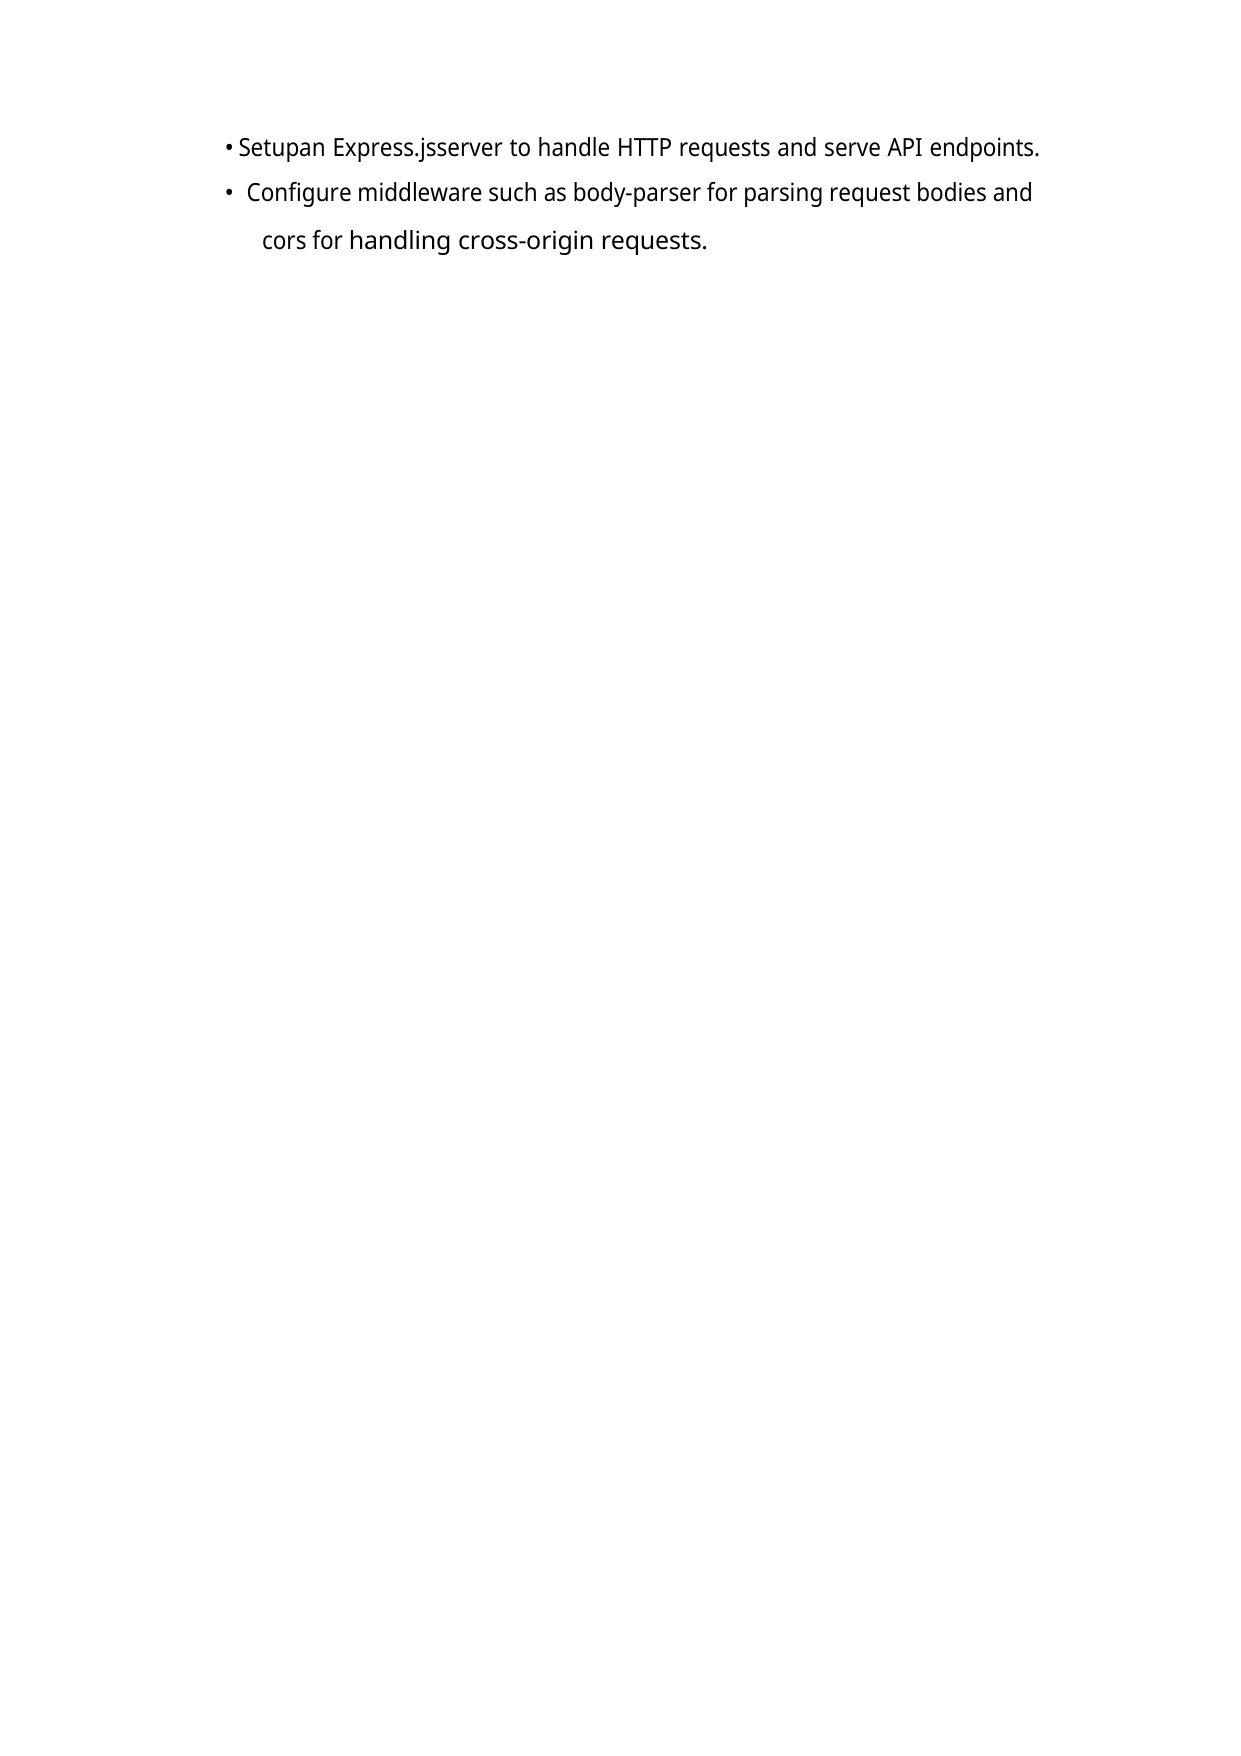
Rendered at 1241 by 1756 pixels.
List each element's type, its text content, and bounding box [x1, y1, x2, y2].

list Setupan Express.jsserver to handle HTTP requests and serve API endpoints. [224, 129, 1196, 163]
list Configure middleware such as body-parser for parsing request bodies and cors for handling cross-origin requests. [224, 175, 1075, 256]
